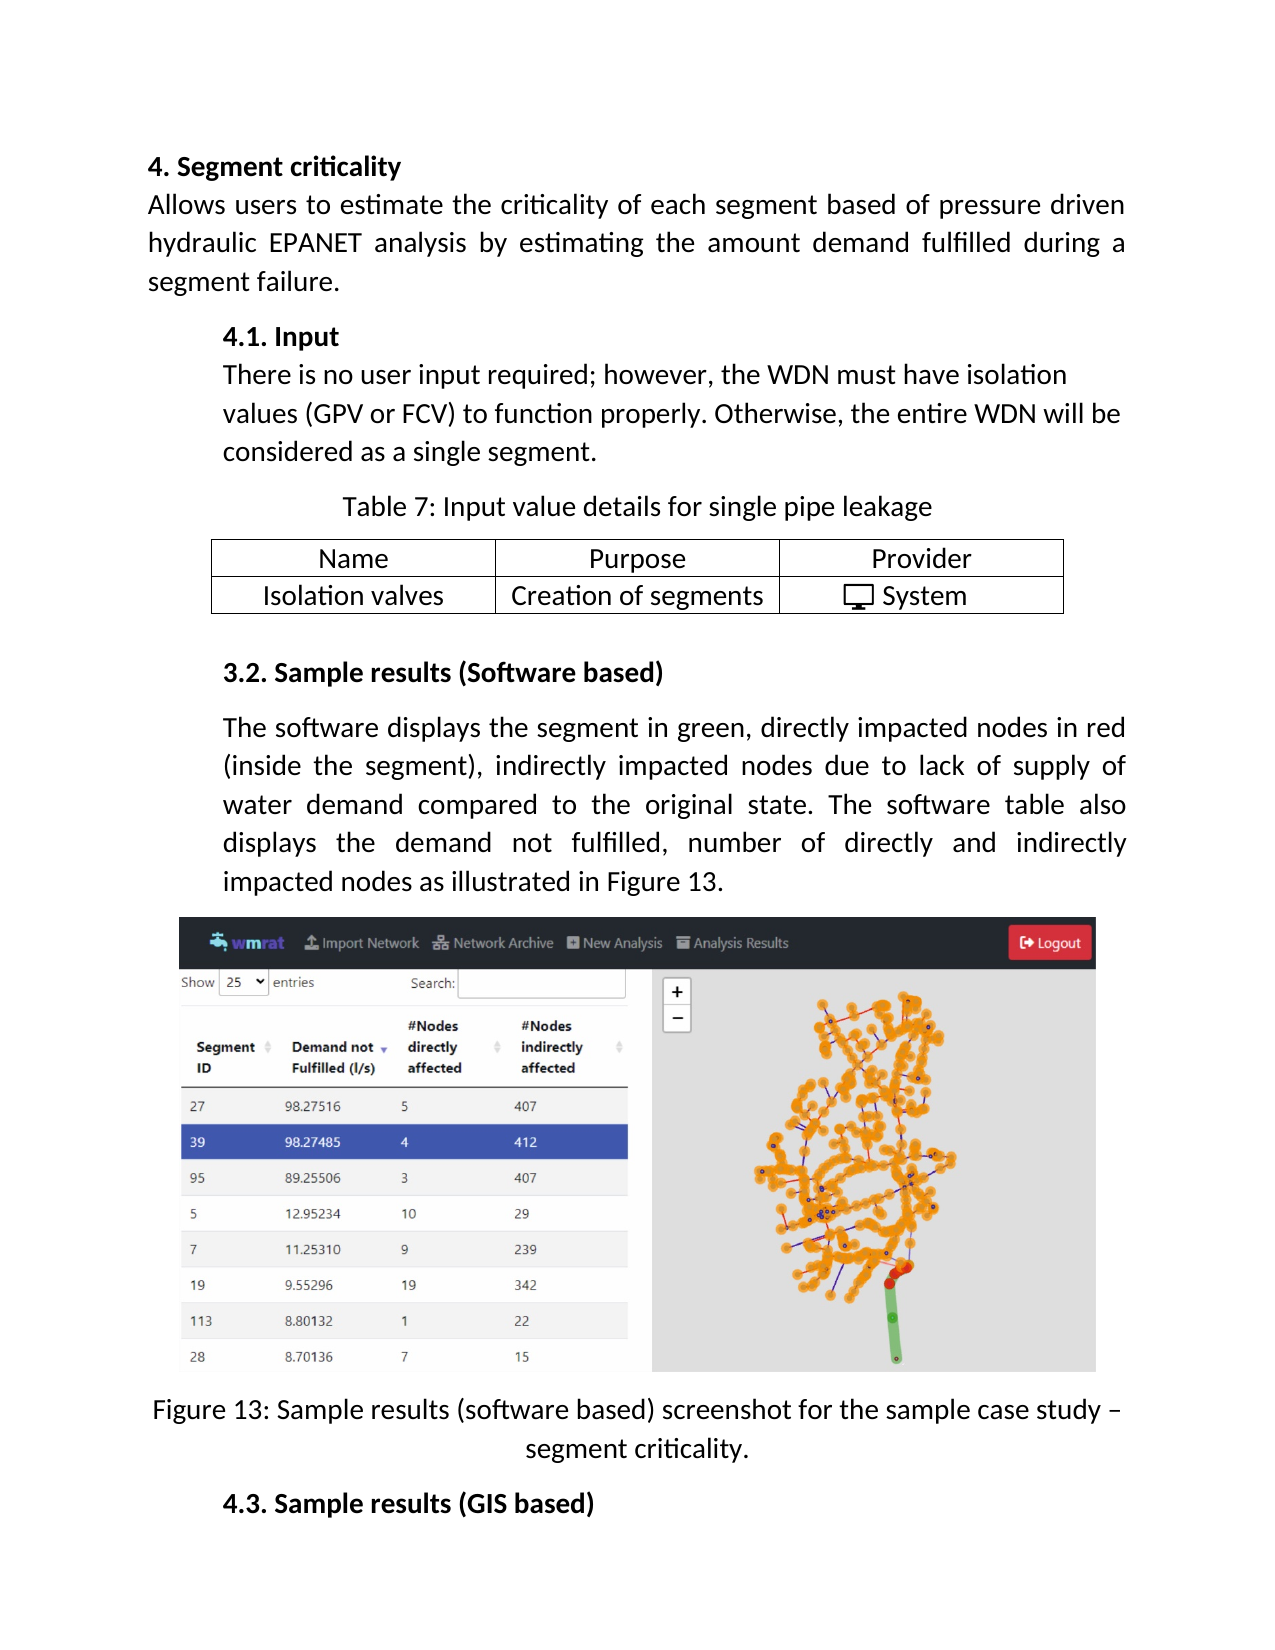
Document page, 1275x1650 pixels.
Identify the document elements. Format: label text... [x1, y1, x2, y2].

subtitle 4. Segment criticality [148, 148, 1127, 183]
table_cell Isolation valves [212, 577, 495, 613]
table_header Provider [780, 540, 1063, 576]
list The software displays the segment in green, directly impacted nodes in red (inside the segment), indirectly impacted nodes due to lack of supply of water demand compared to the original state. The software table also displays the demand not fulfilled, number of directly and indirectly impacted nodes as illustrated in Figure 13. [223, 709, 1127, 898]
list Allows users to estimate the criticality of each segment based of pressure driven hydraulic EPANET analysis by estimating the amount demand fulfilled during a segment failure. [148, 186, 1127, 298]
table_cell System [780, 577, 1063, 613]
table_cell Creation of segments [496, 577, 779, 613]
table_header Name [212, 540, 495, 576]
text 3.2. Sample results (Software based) [223, 654, 1127, 689]
picture [179, 917, 1096, 1372]
text 4.3. Sample results (GIS based) [223, 1485, 1127, 1521]
table_header Purpose [496, 540, 779, 576]
text 4.1. Input There is no user input required; however, the WDN must have isolation values (GPV or FCV) to function properly. Otherwise, the entire WDN will be considered as a single segment. [223, 318, 1127, 469]
